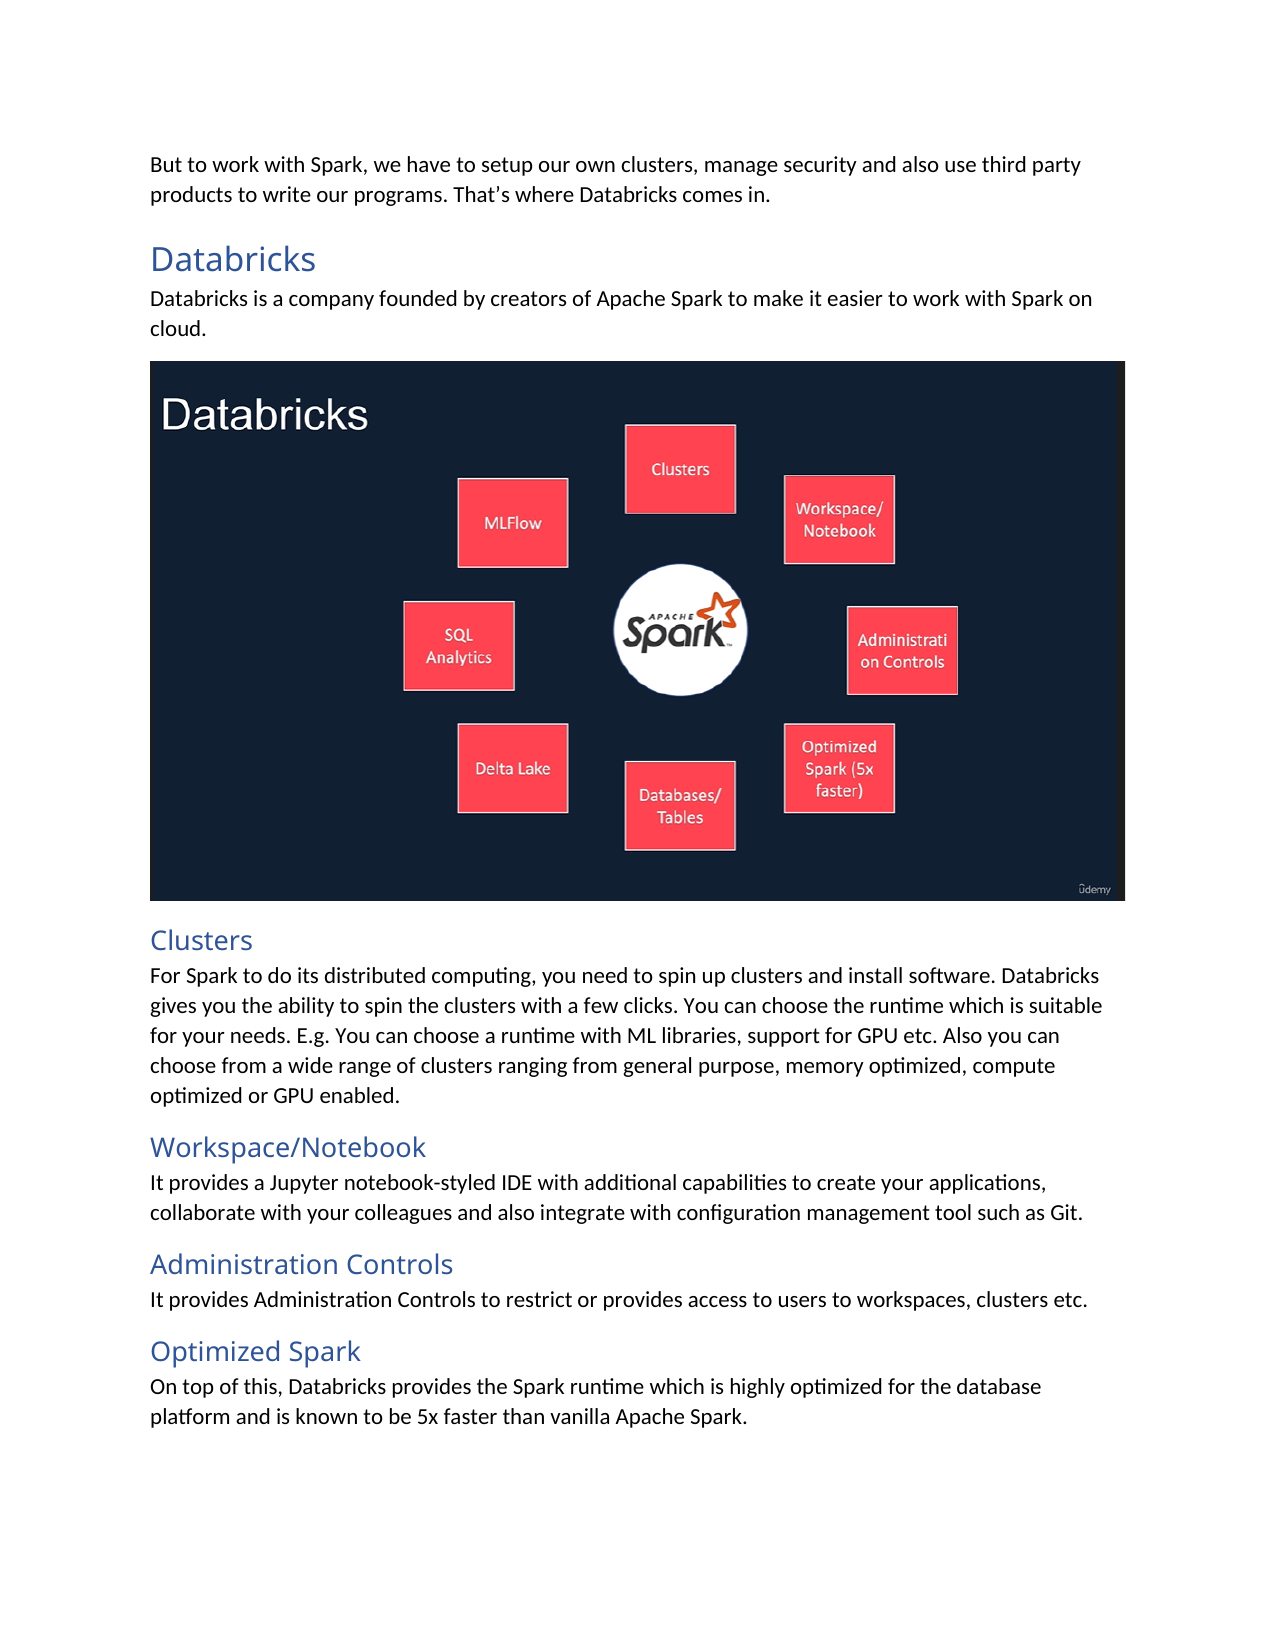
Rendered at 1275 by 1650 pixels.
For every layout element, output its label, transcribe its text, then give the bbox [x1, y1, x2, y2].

subtitle Databricks [150, 235, 1125, 281]
subtitle Optimized Spark [150, 1332, 1125, 1369]
subtitle Clusters [150, 921, 1125, 958]
text For Spark to do its distributed computing, you need to spin up clusters and install software. Databricks gives you the ability to spin the clusters with a few clicks. You can choose the runtime which is suitable for your needs. E.g. You can choose a runtime with ML libraries, support for GPU etc. Also you can choose from a wide range of clusters ranging from general purpose, memory optimized, compute optimized or GPU enabled. [150, 961, 1125, 1110]
picture [150, 361, 1125, 903]
text On top of this, Databricks provides the Spark runtime which is highly optimized for the database platform and is known to be 5x faster than vanilla Apache Spark. [150, 1372, 1125, 1430]
subtitle Administration Controls [150, 1245, 1125, 1282]
subtitle Workspace/Notebook [150, 1128, 1125, 1165]
text But to work with Spark, we have to setup our own clusters, manage security and also use third party products to write our programs. That’s where Databricks comes in. [150, 150, 1125, 208]
text It provides Administration Controls to restrict or provides access to users to workspaces, clusters etc. [150, 1285, 1125, 1313]
text Databricks is a company founded by creators of Apache Spark to make it easier to work with Spark on cloud. [150, 284, 1125, 343]
text It provides a Jupyter notebook-styled IDE with additional capabilities to create your applications, collaborate with your colleagues and also integrate with configuration management tool such as Git. [150, 1168, 1125, 1227]
